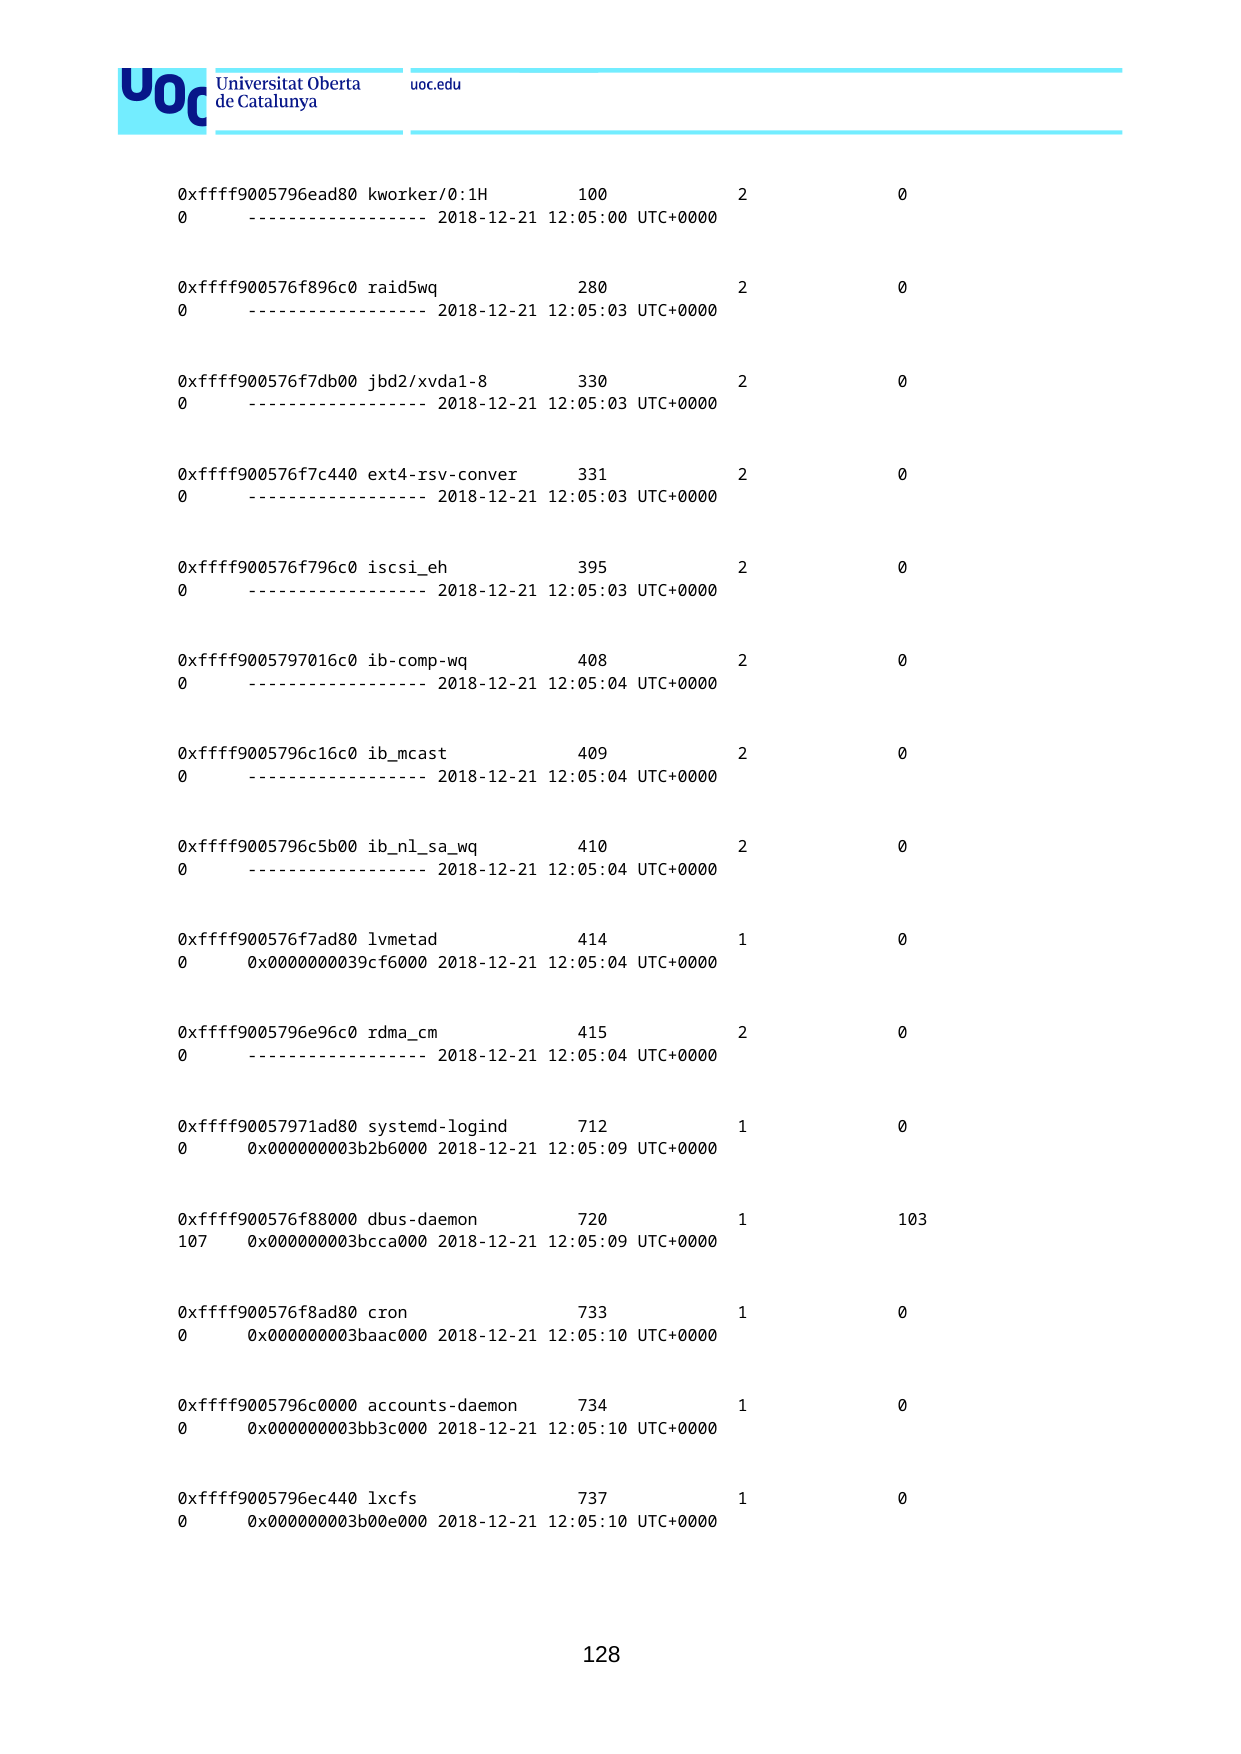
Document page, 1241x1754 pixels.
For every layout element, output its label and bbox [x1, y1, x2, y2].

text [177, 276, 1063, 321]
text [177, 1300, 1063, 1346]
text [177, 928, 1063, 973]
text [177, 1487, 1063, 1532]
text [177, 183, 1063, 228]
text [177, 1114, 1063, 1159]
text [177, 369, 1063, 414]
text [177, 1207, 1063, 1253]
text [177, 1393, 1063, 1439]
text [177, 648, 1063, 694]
picture [117, 68, 1123, 138]
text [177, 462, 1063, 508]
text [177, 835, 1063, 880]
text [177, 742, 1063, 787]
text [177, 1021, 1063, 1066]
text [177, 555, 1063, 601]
